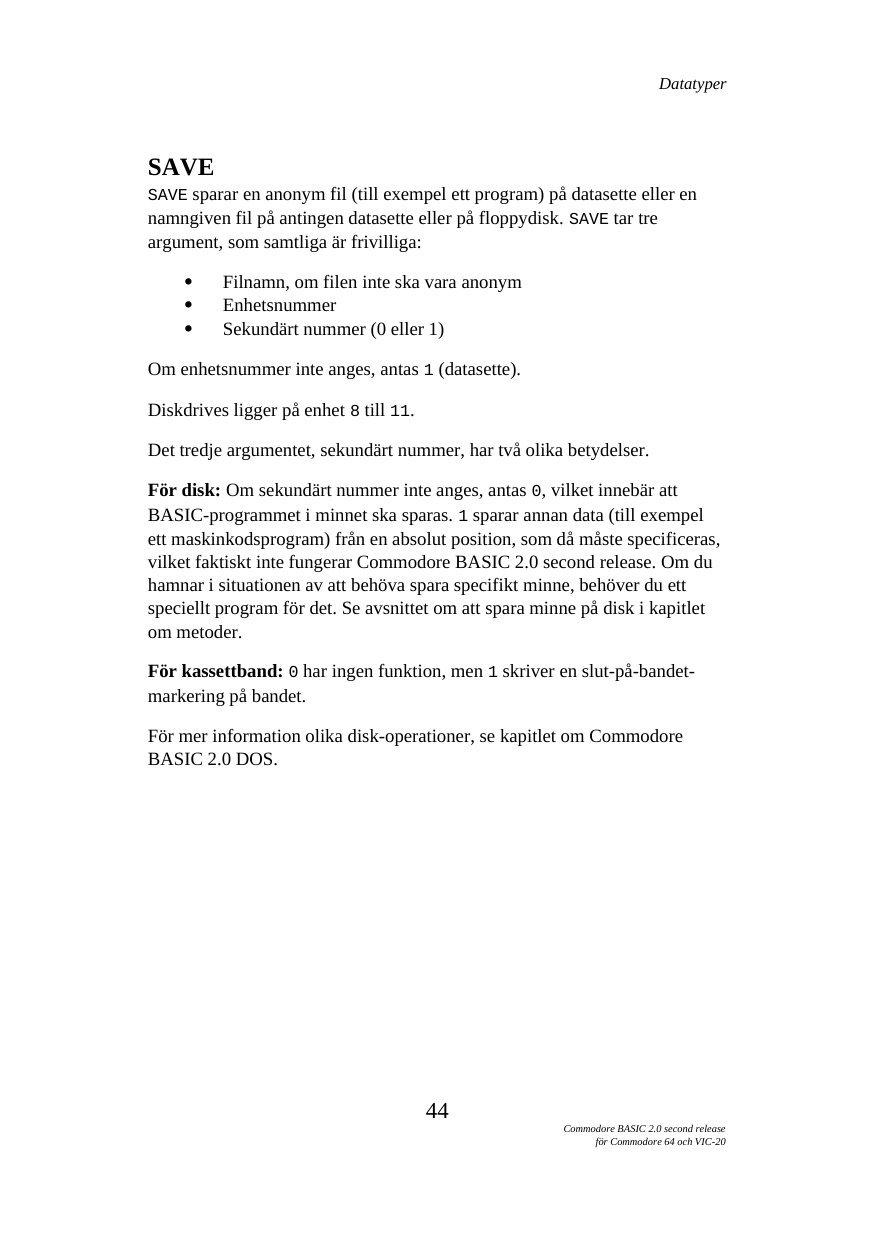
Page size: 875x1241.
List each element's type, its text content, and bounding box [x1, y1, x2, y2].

text Om enhetsnummer inte anges, antas 1 (datasette). [148, 357, 726, 380]
text För disk: Om sekundärt nummer inte anges, antas 0, vilket innebär att BASIC-programmet i minnet ska sparas. 1 sparar annan data (till exempel ett maskinkodsprogram) från en absolut position, som då måste specificeras, vilket faktiskt inte fungerar Commodore BASIC 2.0 second release. Om du hamnar i situationen av att behöva spara specifikt minne, behöver du ett speciellt program för det. Se avsnittet om att spara minne på disk i kapitlet om metoder. [148, 479, 726, 642]
subtitle SAVE [148, 152, 726, 181]
text För kassettband: 0 har ingen funktion, men 1 skriver en slut-på-bandet-markering på bandet. [148, 660, 726, 706]
text Diskdrives ligger på enhet 8 till 11. [148, 398, 726, 421]
text För mer information olika disk-operationer, se kapitlet om Commodore BASIC 2.0 DOS. [148, 724, 726, 769]
text SAVE sparar en anonym fil (till exempel ett program) på datasette eller en namngiven fil på antingen datasette eller på floppydisk. SAVE tar tre argument, som samtliga är frivilliga: [148, 183, 726, 253]
text Det tredje argumentet, sekundärt nummer, har två olika betydelser. [148, 439, 726, 461]
list Sekundärt nummer (0 eller 1) [185, 318, 726, 339]
list Filnamn, om filen inte ska vara anonym [185, 271, 726, 293]
list Enhetsnummer [185, 294, 726, 316]
